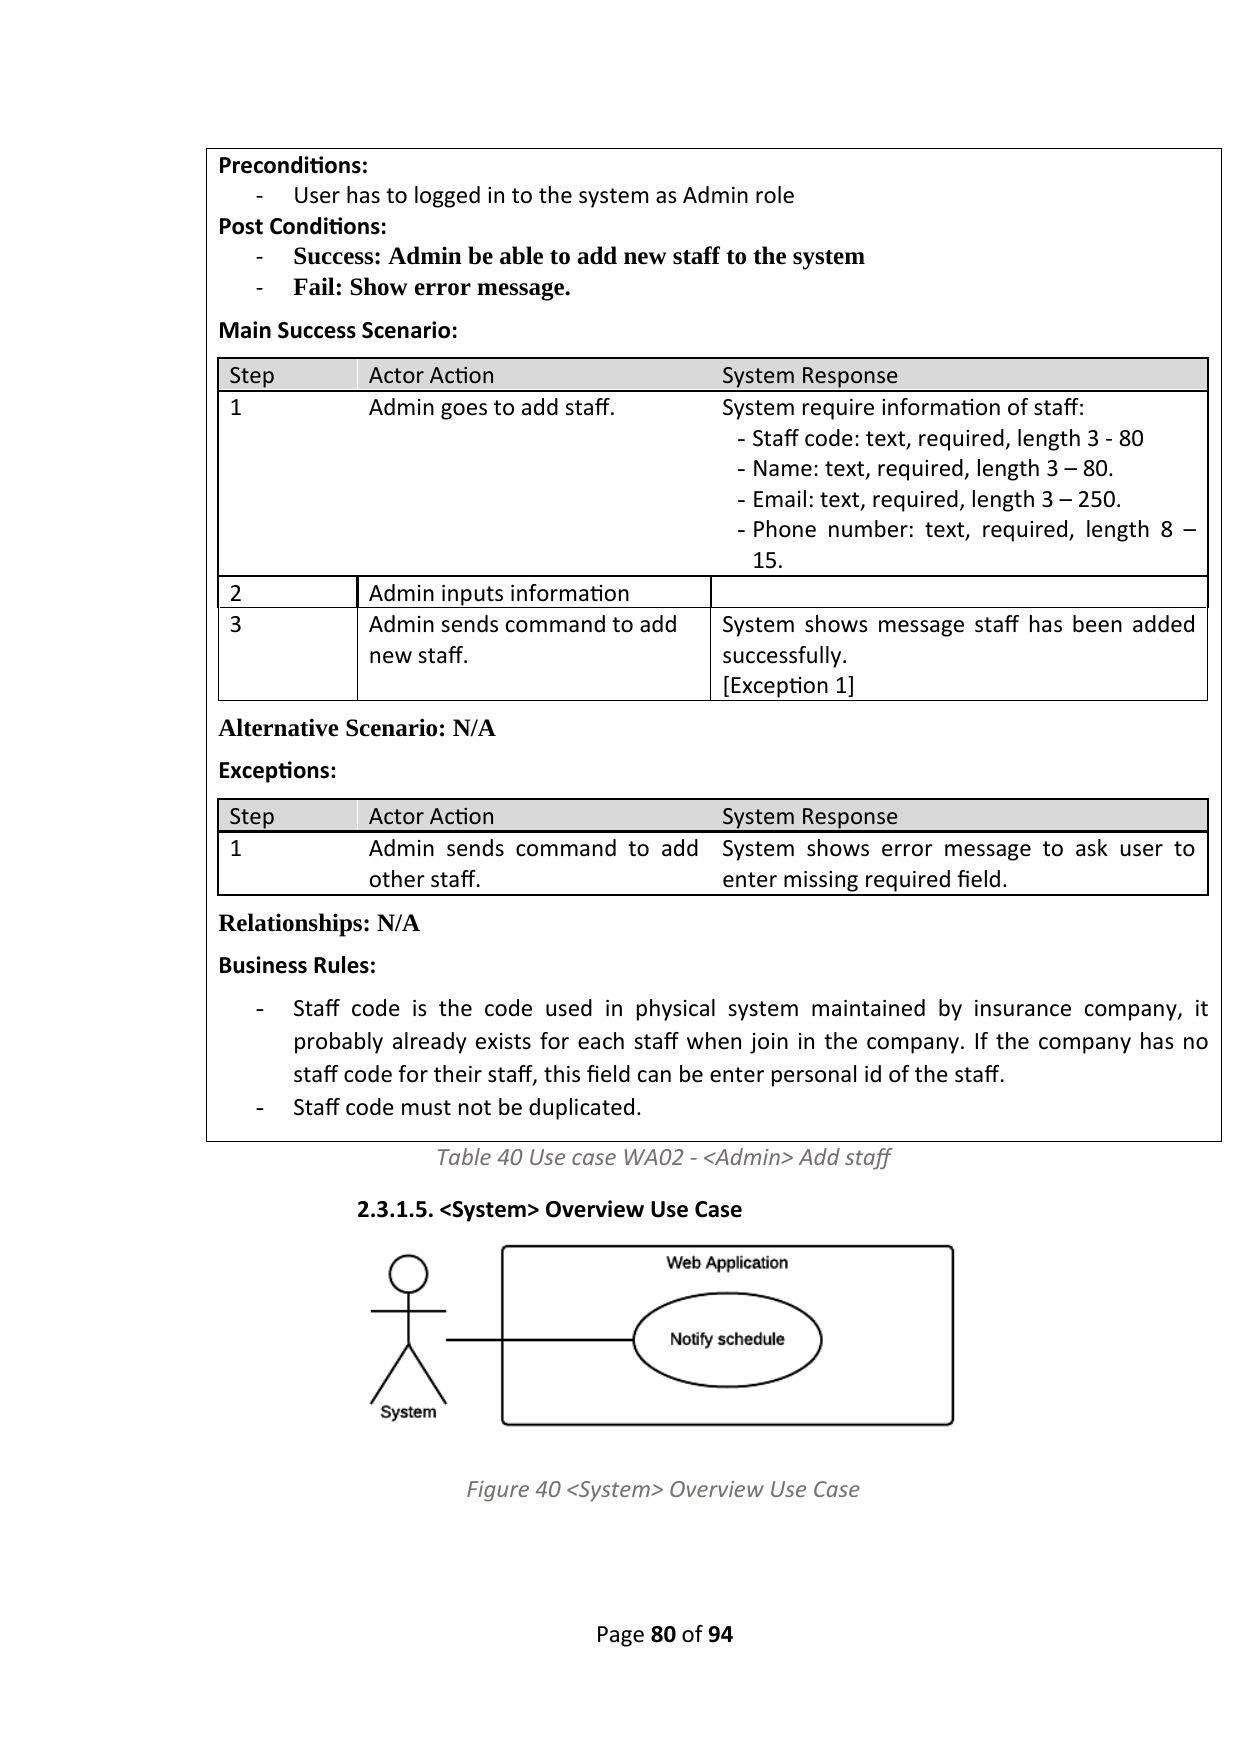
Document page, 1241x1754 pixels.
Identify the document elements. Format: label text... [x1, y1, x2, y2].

subtitle <System> Overview Use Case [357, 1193, 1122, 1223]
picture [356, 1225, 973, 1454]
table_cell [207, 149, 1221, 1141]
